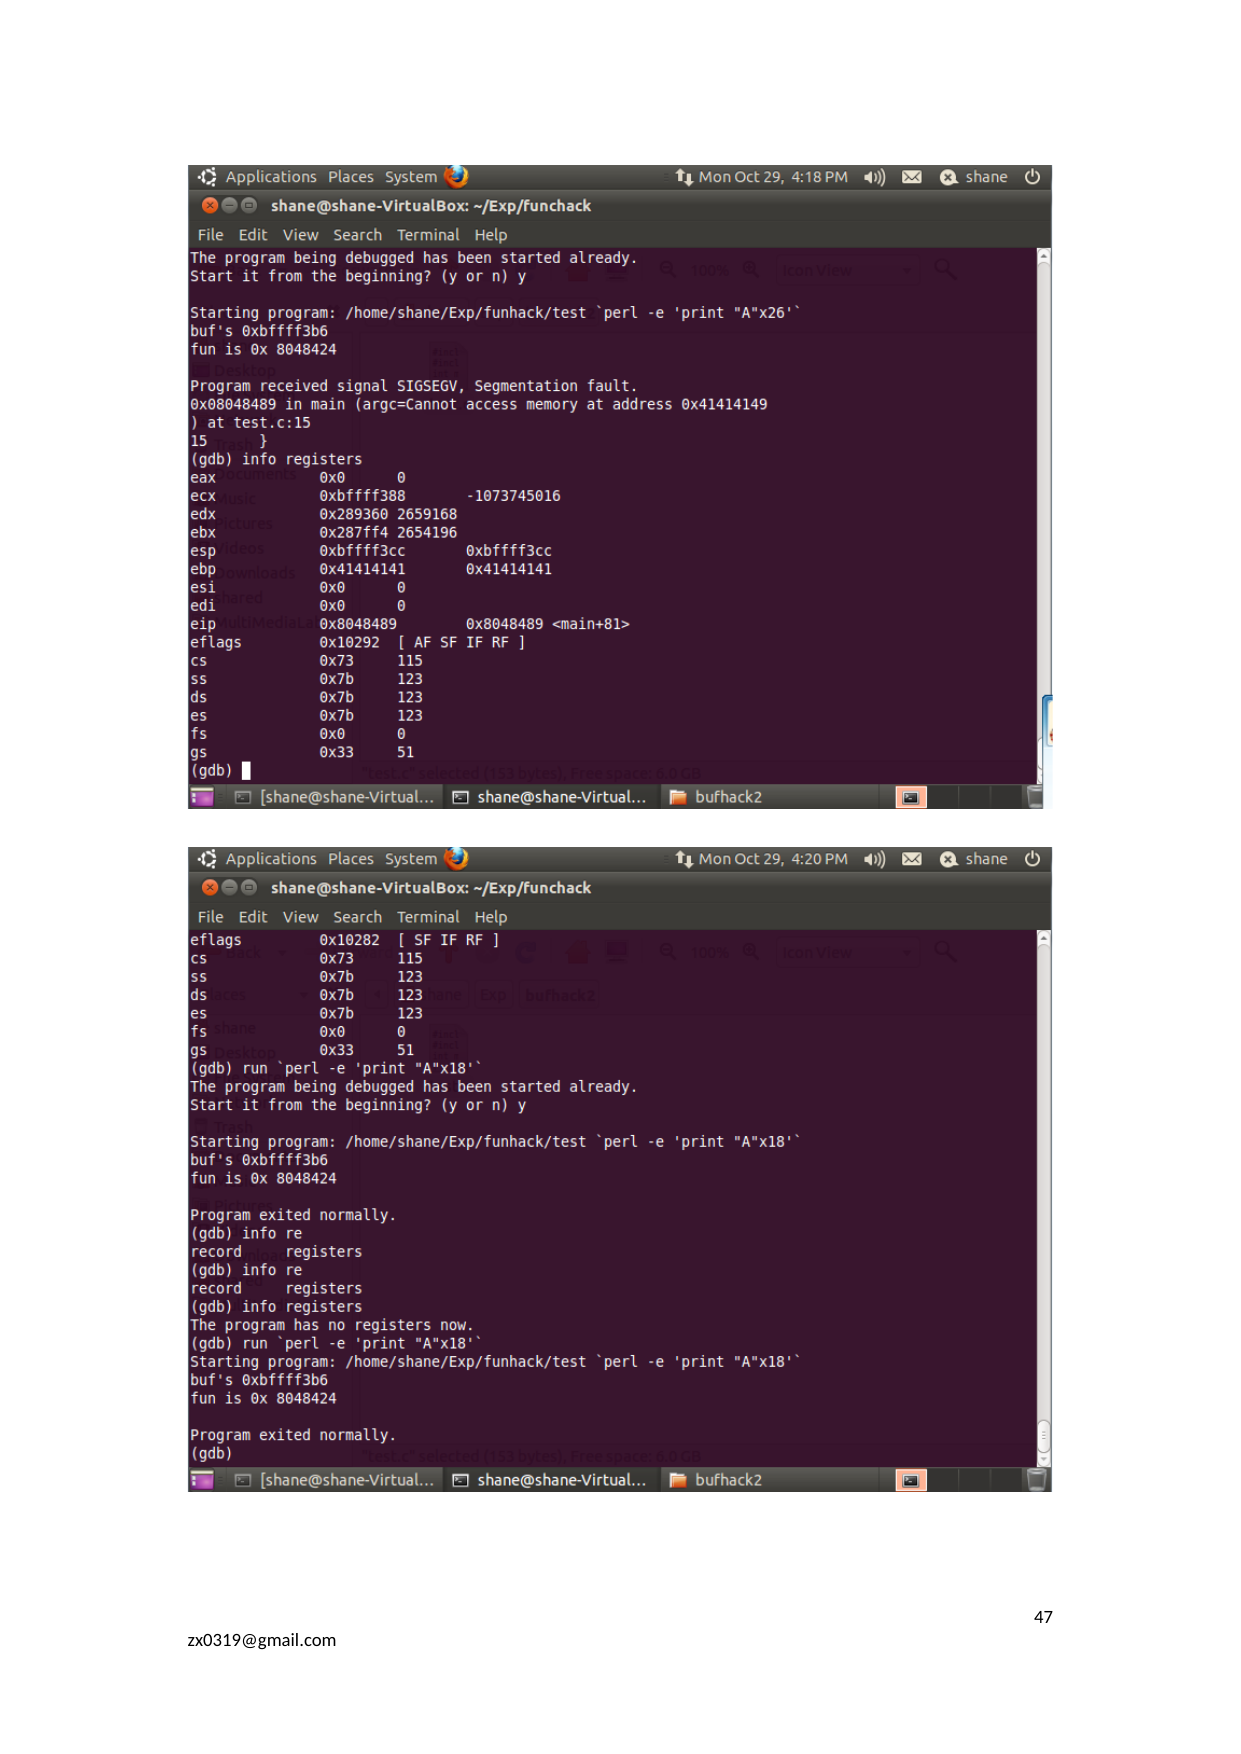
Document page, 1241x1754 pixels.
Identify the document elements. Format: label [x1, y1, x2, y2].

picture [187, 847, 1053, 1492]
picture [187, 165, 1053, 809]
